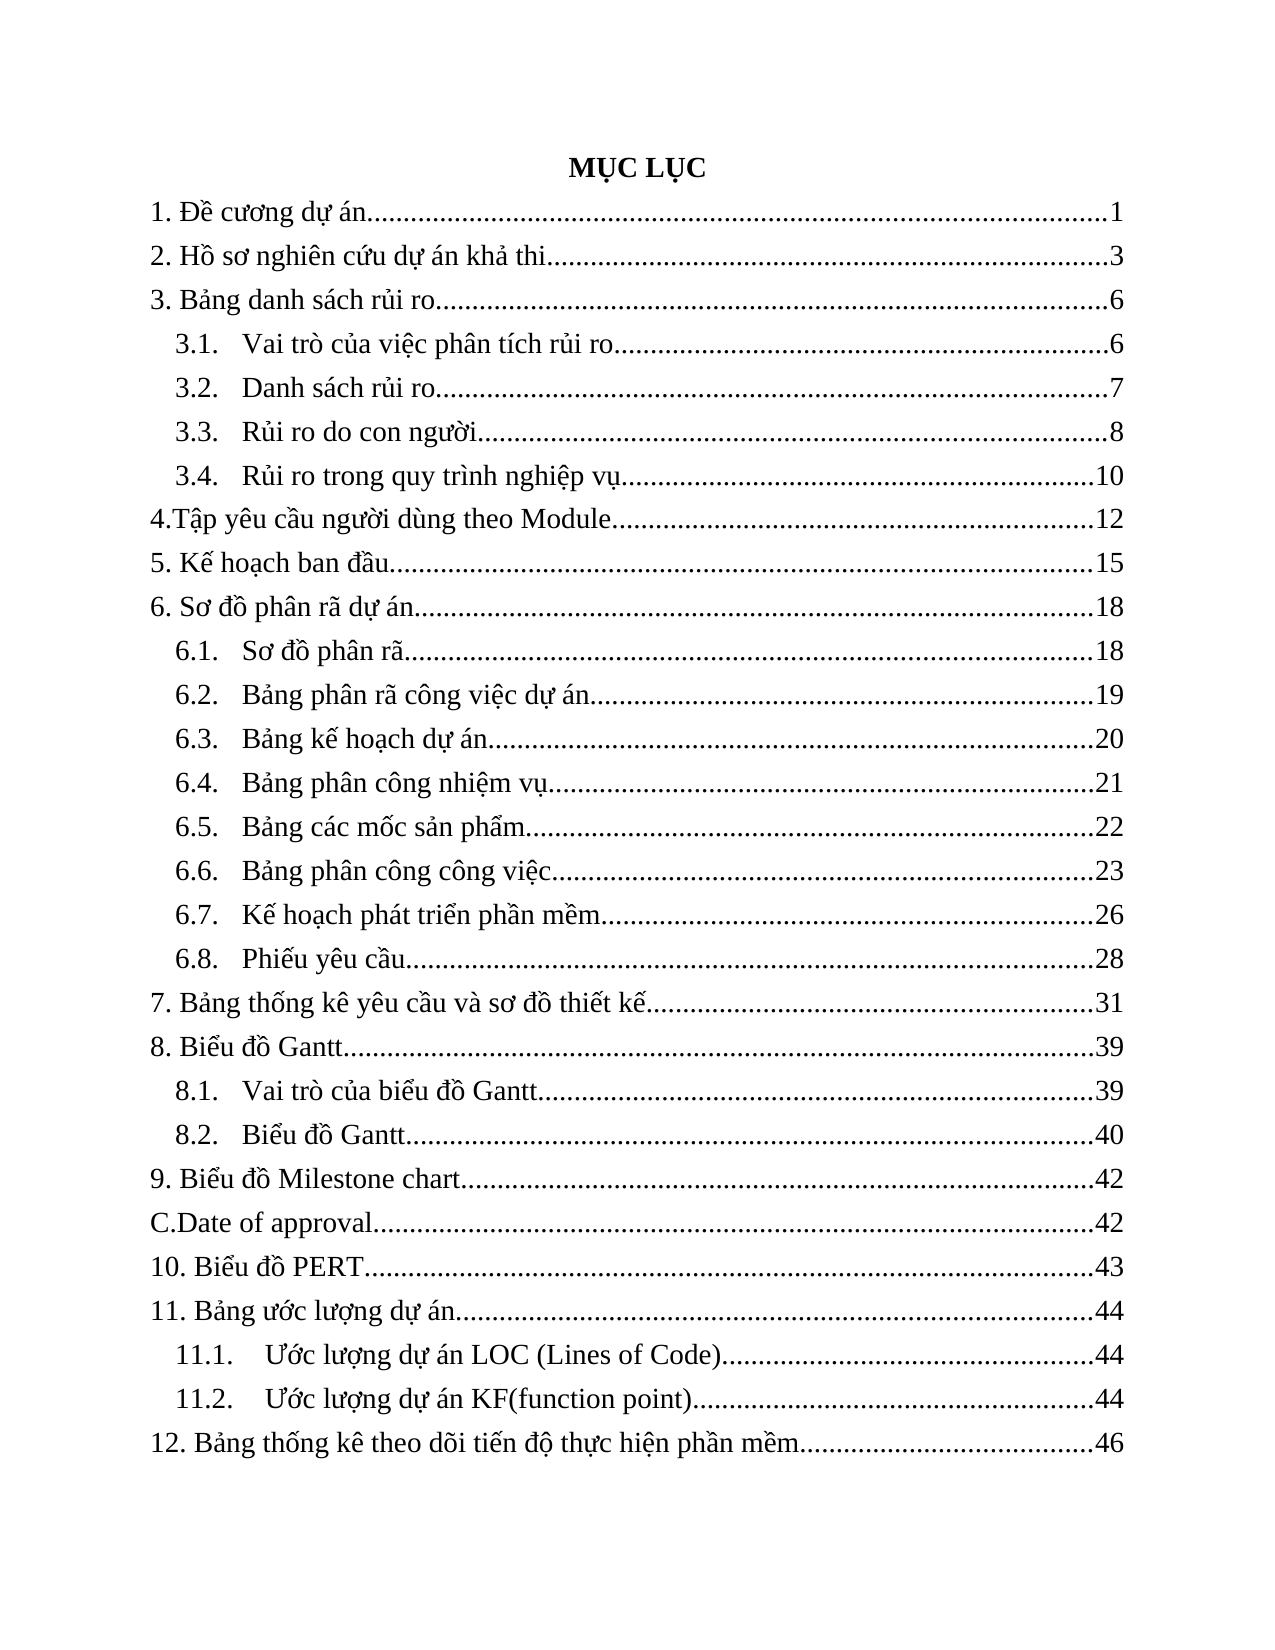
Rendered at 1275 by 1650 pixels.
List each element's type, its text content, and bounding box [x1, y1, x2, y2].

text MỤC LỤC [150, 150, 1125, 183]
